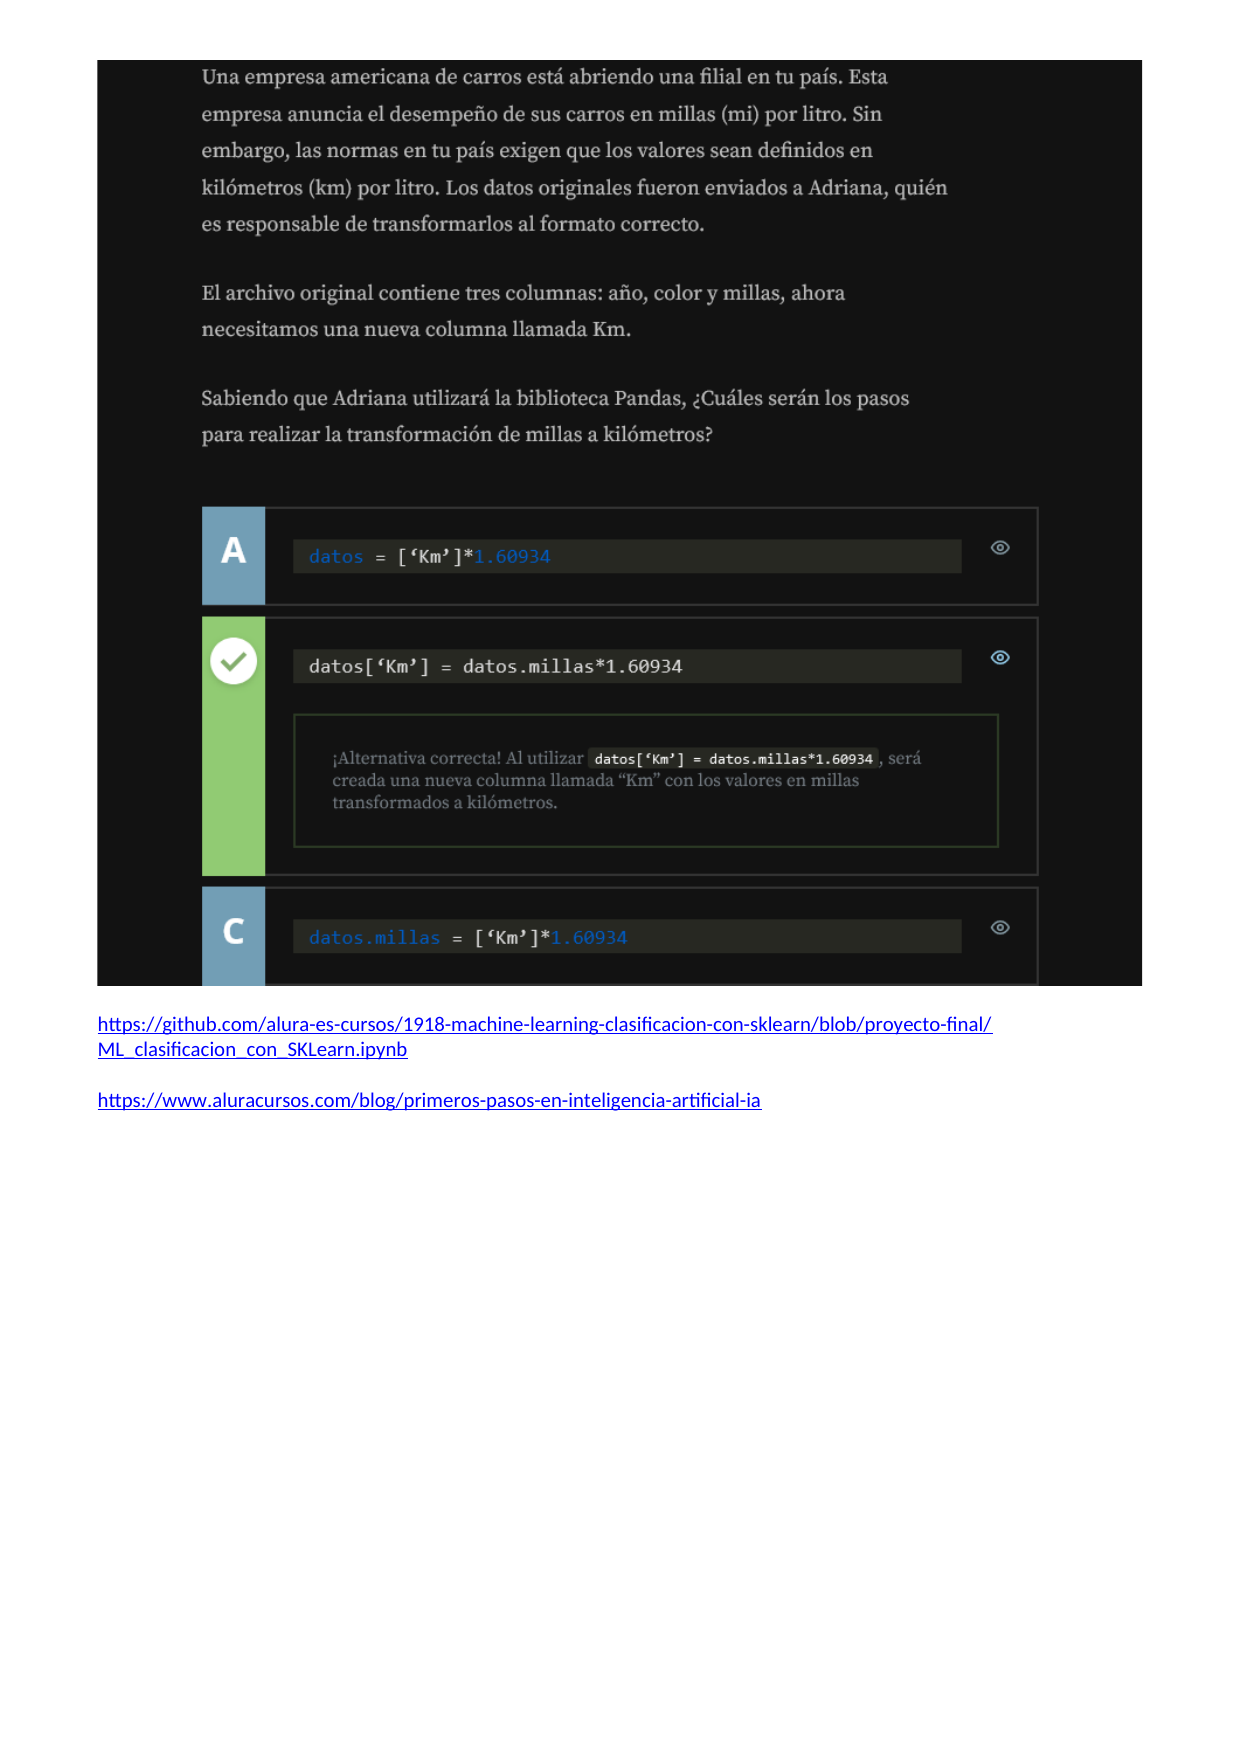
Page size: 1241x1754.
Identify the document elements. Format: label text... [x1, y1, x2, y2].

text https://github.com/alura-es-cursos/1918-machine-learning-clasificacion-con-sklearn/blob/proyecto-final/ML_clasificacion_con_SKLearn.ipynb [97, 1011, 1143, 1062]
picture [97, 60, 1143, 986]
text https://www.aluracursos.com/blog/primeros-pasos-en-inteligencia-artificial-ia [97, 1087, 1143, 1113]
